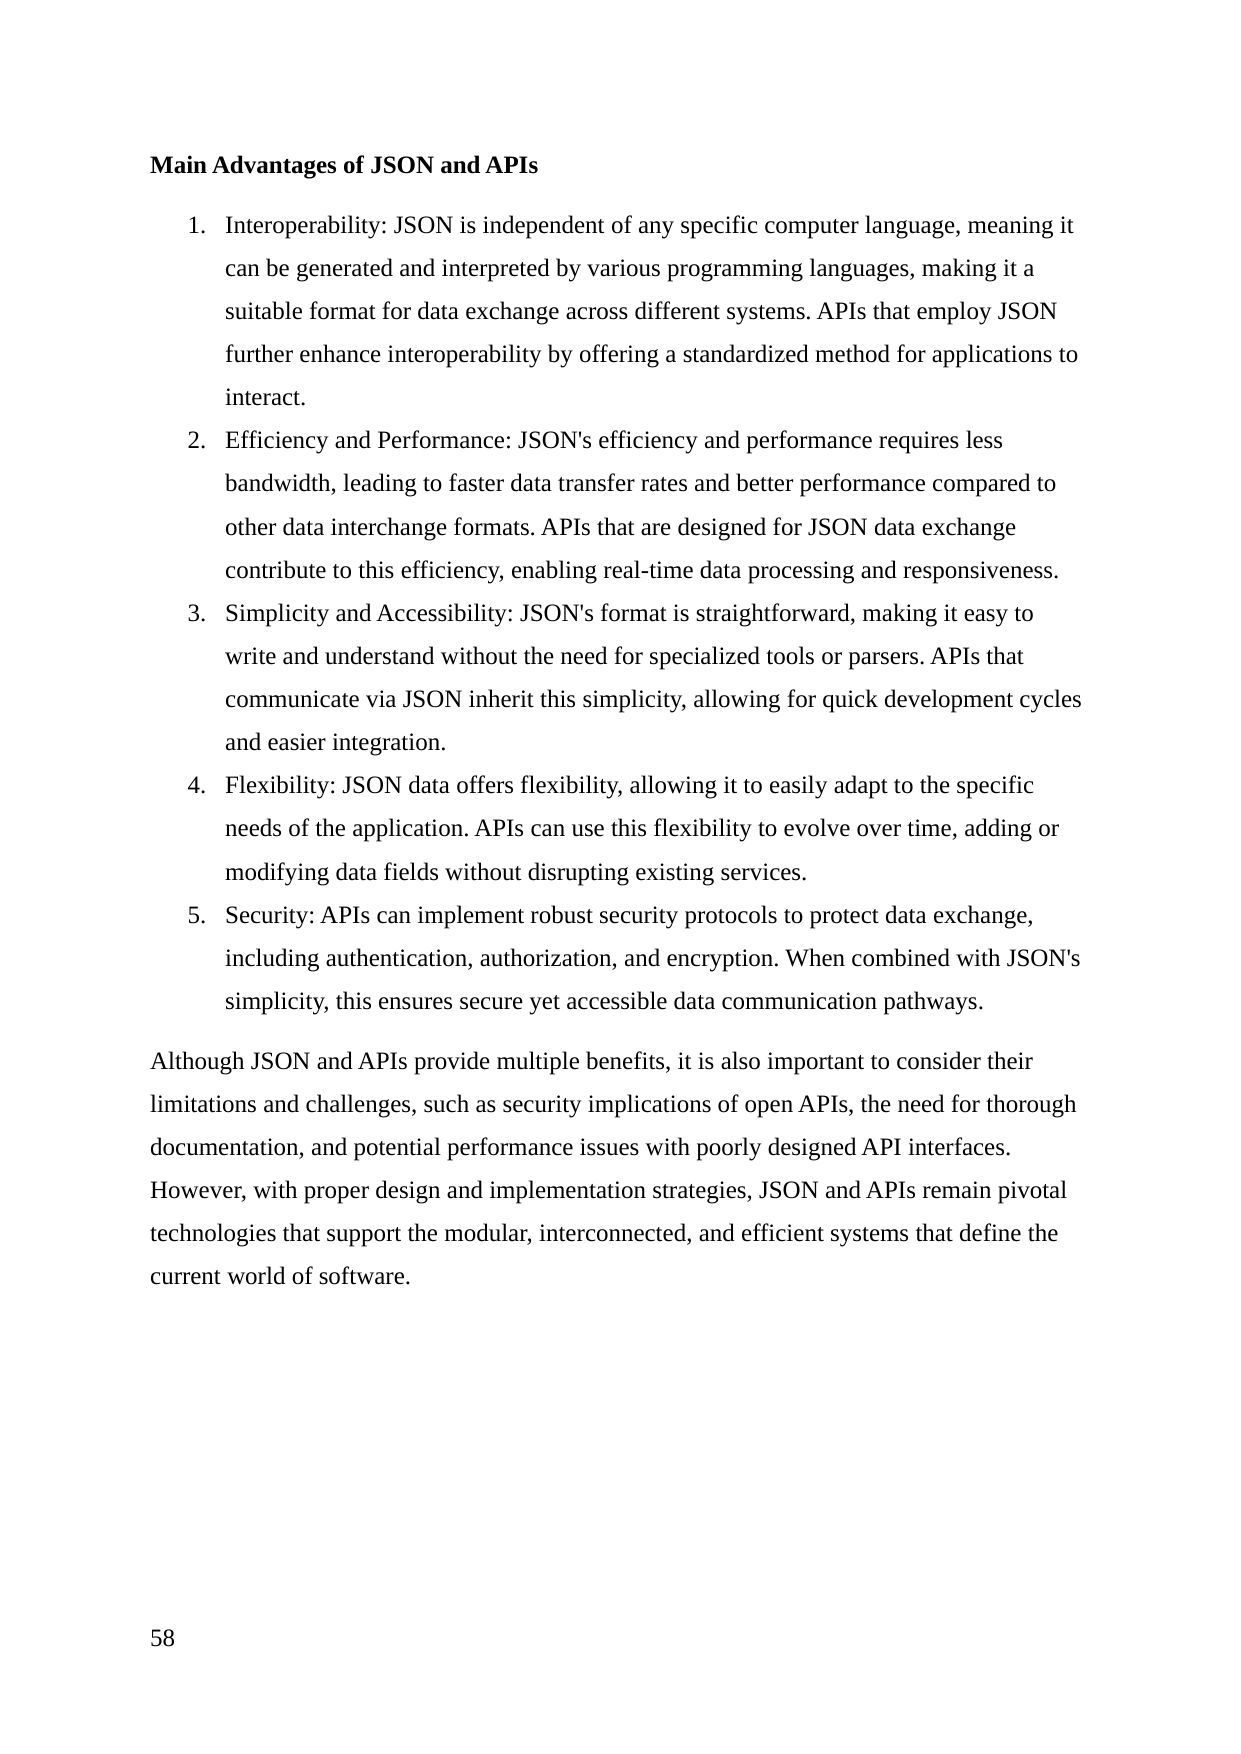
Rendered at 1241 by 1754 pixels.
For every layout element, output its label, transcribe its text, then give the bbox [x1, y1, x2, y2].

list Interoperability: JSON is independent of any specific computer language, meaning it can be generated and interpreted by various programming languages, making it a suitable format for data exchange across different systems. APIs that employ JSON further enhance interoperability by offering a standardized method for applications to interact. [187, 210, 1090, 411]
list Efficiency and Performance: JSON's efficiency and performance requires less bandwidth, leading to faster data transfer rates and better performance compared to other data interchange formats. APIs that are designed for JSON data exchange contribute to this efficiency, enabling real-time data processing and responsiveness. [187, 425, 1090, 583]
text Main Advantages of JSON and APIs [150, 150, 1090, 179]
list Flexibility: JSON data offers flexibility, allowing it to easily adapt to the specific needs of the application. APIs can use this flexibility to evolve over time, adding or modifying data fields without disrupting existing services. [187, 770, 1090, 885]
list Simplicity and Accessibility: JSON's format is straightforward, making it easy to write and understand without the need for specialized tools or parsers. APIs that communicate via JSON inherit this simplicity, allowing for quick development cycles and easier integration. [187, 598, 1090, 756]
text Although JSON and APIs provide multiple benefits, it is also important to consider their limitations and challenges, such as security implications of open APIs, the need for thorough documentation, and potential performance issues with poorly designed API interfaces. However, with proper design and implementation strategies, JSON and APIs remain pivotal technologies that support the modular, interconnected, and efficient systems that define the current world of software. [150, 1046, 1090, 1290]
list Security: APIs can implement robust security protocols to protect data exchange, including authentication, authorization, and encryption. When combined with JSON's simplicity, this ensures secure yet accessible data communication pathways. [187, 900, 1090, 1015]
